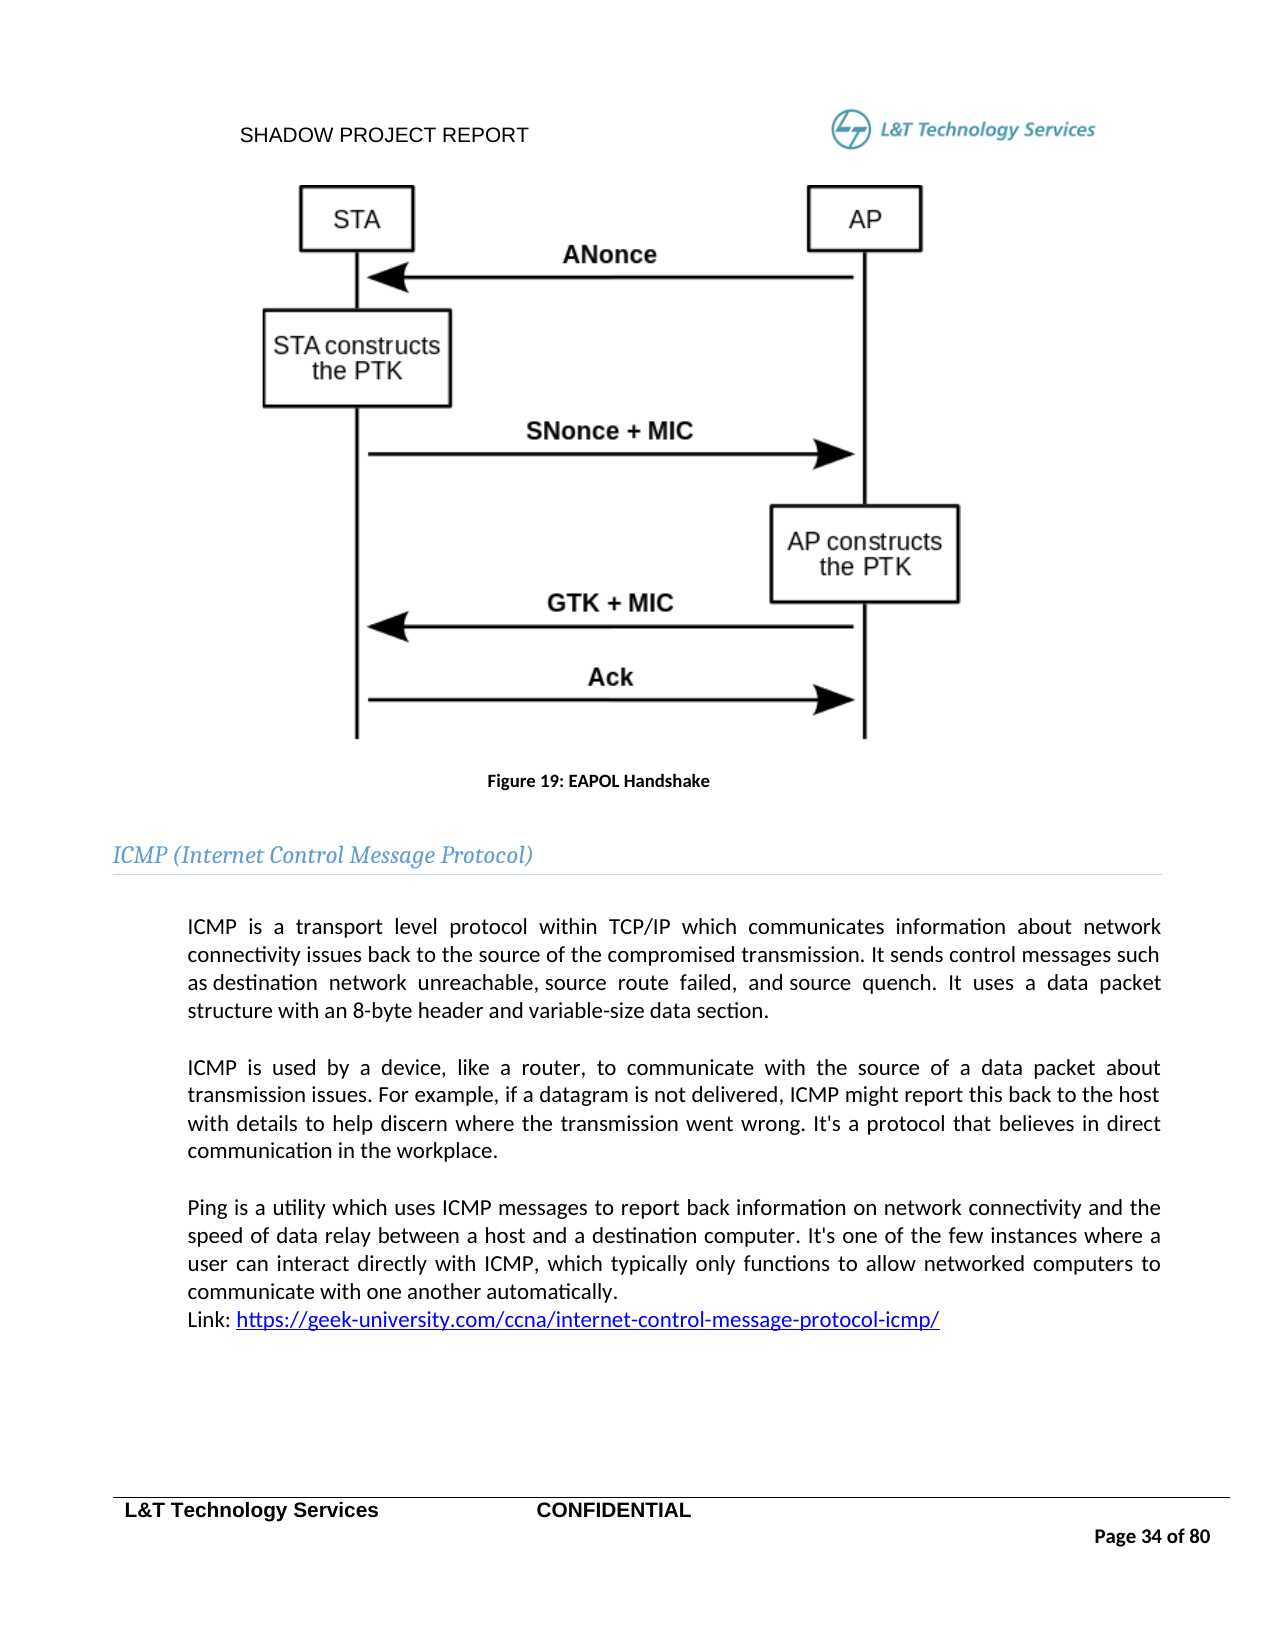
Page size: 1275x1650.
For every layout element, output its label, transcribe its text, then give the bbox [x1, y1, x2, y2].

text Link: https://geek-university.com/ccna/internet-control-message-protocol-icmp/ [187, 1305, 1162, 1333]
picture [829, 98, 1097, 162]
text Ping is a utility which uses ICMP messages to report back information on network connectivity and the speed of data relay between a host and a destination computer. It's one of the few instances where a user can interact directly with ICMP, which typically only functions to allow networked computers to communicate with one another automatically. [187, 1193, 1162, 1305]
text ICMP is a transport level protocol within TCP/IP which communicates information about network connectivity issues back to the source of the compromised transmission. It sends control messages such as destination network unreachable, source route failed, and source quench. It uses a data packet structure with an 8-byte header and variable-size data section. [187, 912, 1162, 1024]
text ICMP is used by a device, like a router, to communicate with the source of a data packet about transmission issues. For example, if a datagram is not delivered, ICMP might report this back to the host with details to help discern where the transmission went wrong. It's a protocol that believes in direct communication in the workplace. [187, 1053, 1162, 1165]
picture [262, 185, 961, 742]
subtitle ICMP (Internet Control Message Protocol) [112, 841, 1162, 875]
